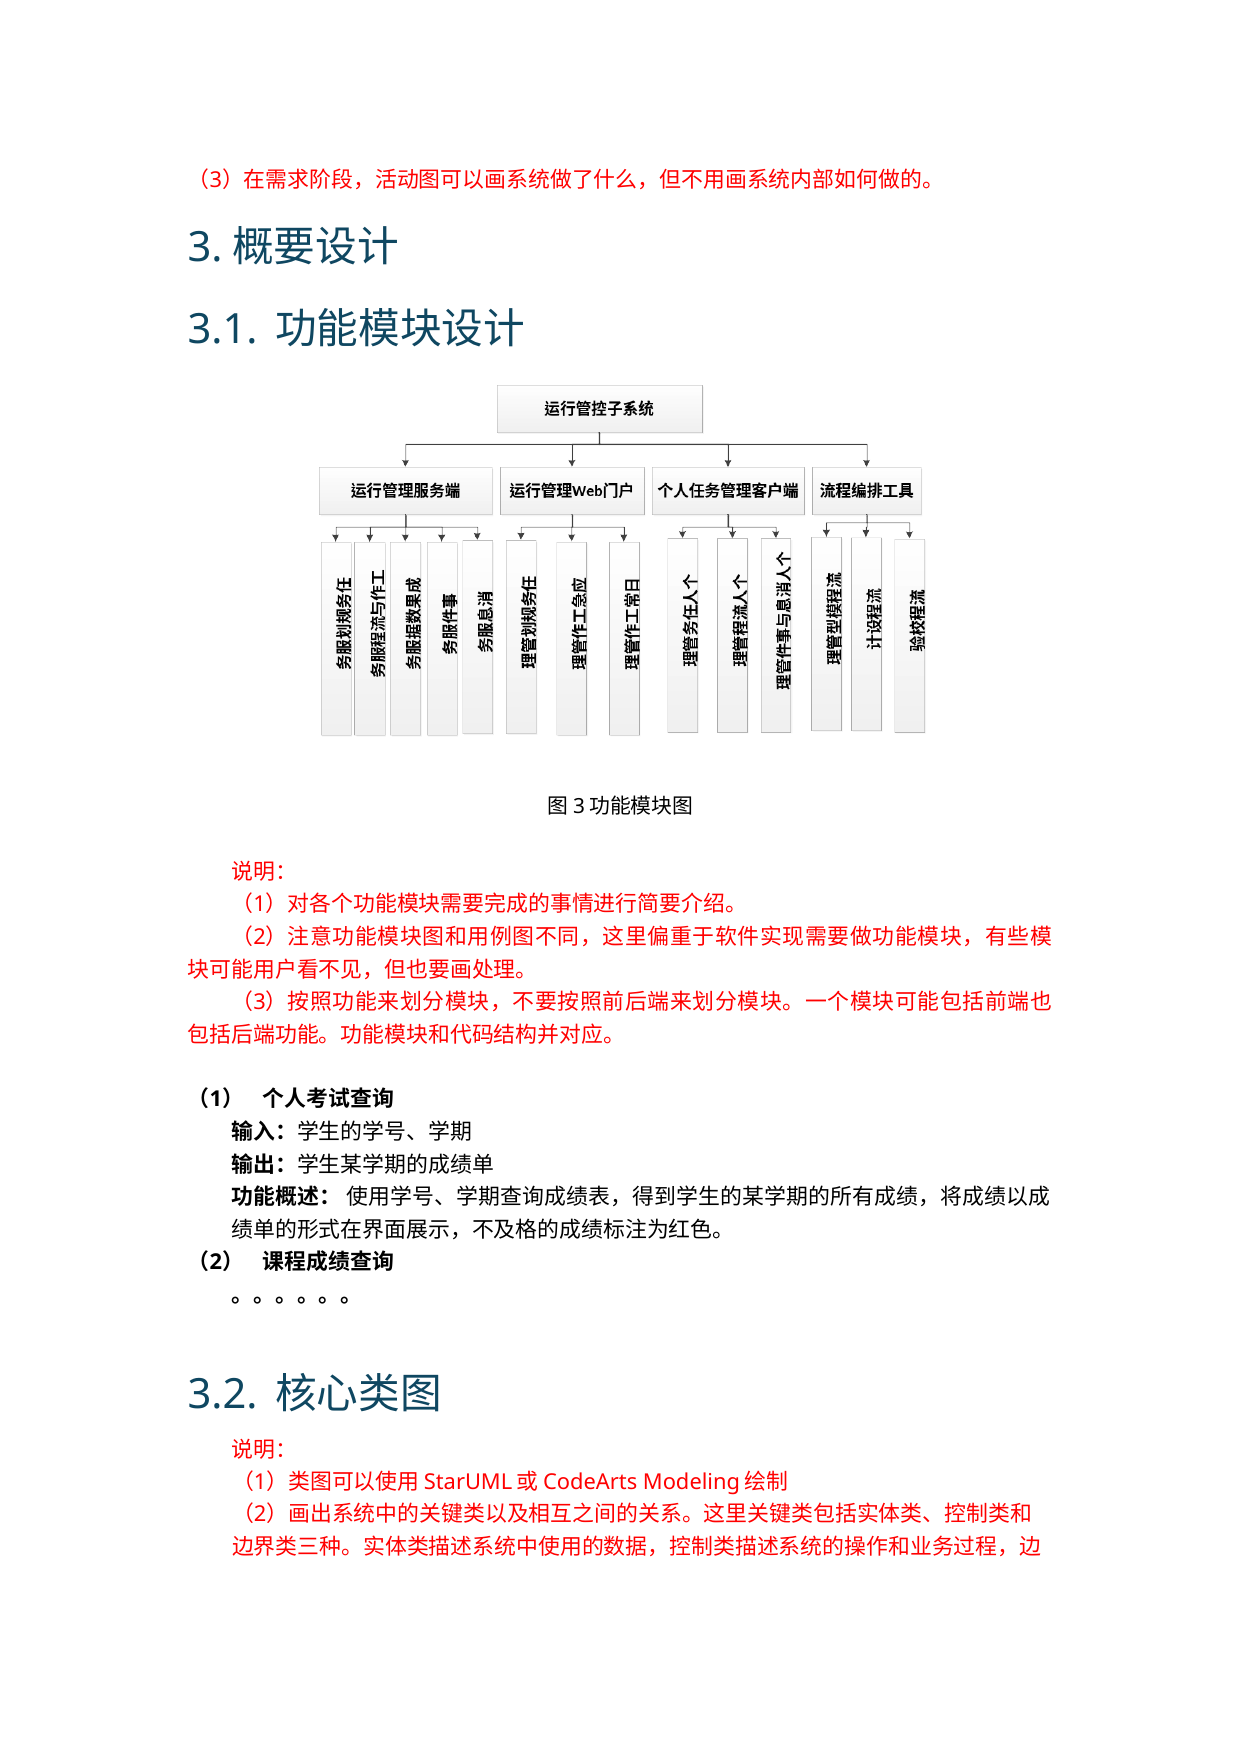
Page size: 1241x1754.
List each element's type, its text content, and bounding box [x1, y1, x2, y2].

text 输出：学生某学期的成绩单 [231, 1146, 1053, 1179]
subtitle 功能模块设计 [187, 293, 1053, 358]
list 对各个功能模块需要完成的事情进行简要介绍。 [187, 886, 1053, 919]
list 注意功能模块图和用例图不同，这里偏重于软件实现需要做功能模块，有些模块可能用户看不见，但也要画处理。 [187, 919, 1053, 984]
text 功能概述： 使用学号、学期查询成绩表，得到学生的某学期的所有成绩，将成绩以成绩单的形式在界面展示，不及格的成绩标注为红色。 [231, 1179, 1053, 1244]
subtitle 核心类图 [187, 1358, 1053, 1423]
list 按照功能来划分模块，不要按照前后端来划分模块。一个模块可能包括前端也包括后端功能。功能模块和代码结构并对应。 [187, 984, 1053, 1049]
text 图 3功能模块图 [187, 789, 1053, 821]
list 类图可以使用StarUML或CodeArts Modeling绘制 [232, 1464, 1053, 1496]
text 输入：学生的学号、学期 [231, 1114, 1053, 1146]
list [232, 1496, 1053, 1561]
subtitle 概要设计 [187, 211, 1053, 276]
list 在需求阶段，活动图可以画系统做了什么，但不用画系统内部如何做的。 [187, 162, 1053, 194]
list 个人考试查询 [187, 1081, 1053, 1114]
text 说明： [187, 1431, 1053, 1464]
list 课程成绩查询 [187, 1244, 1053, 1276]
text 。。。。。。 [231, 1276, 1053, 1309]
text 说明： [187, 854, 1053, 886]
